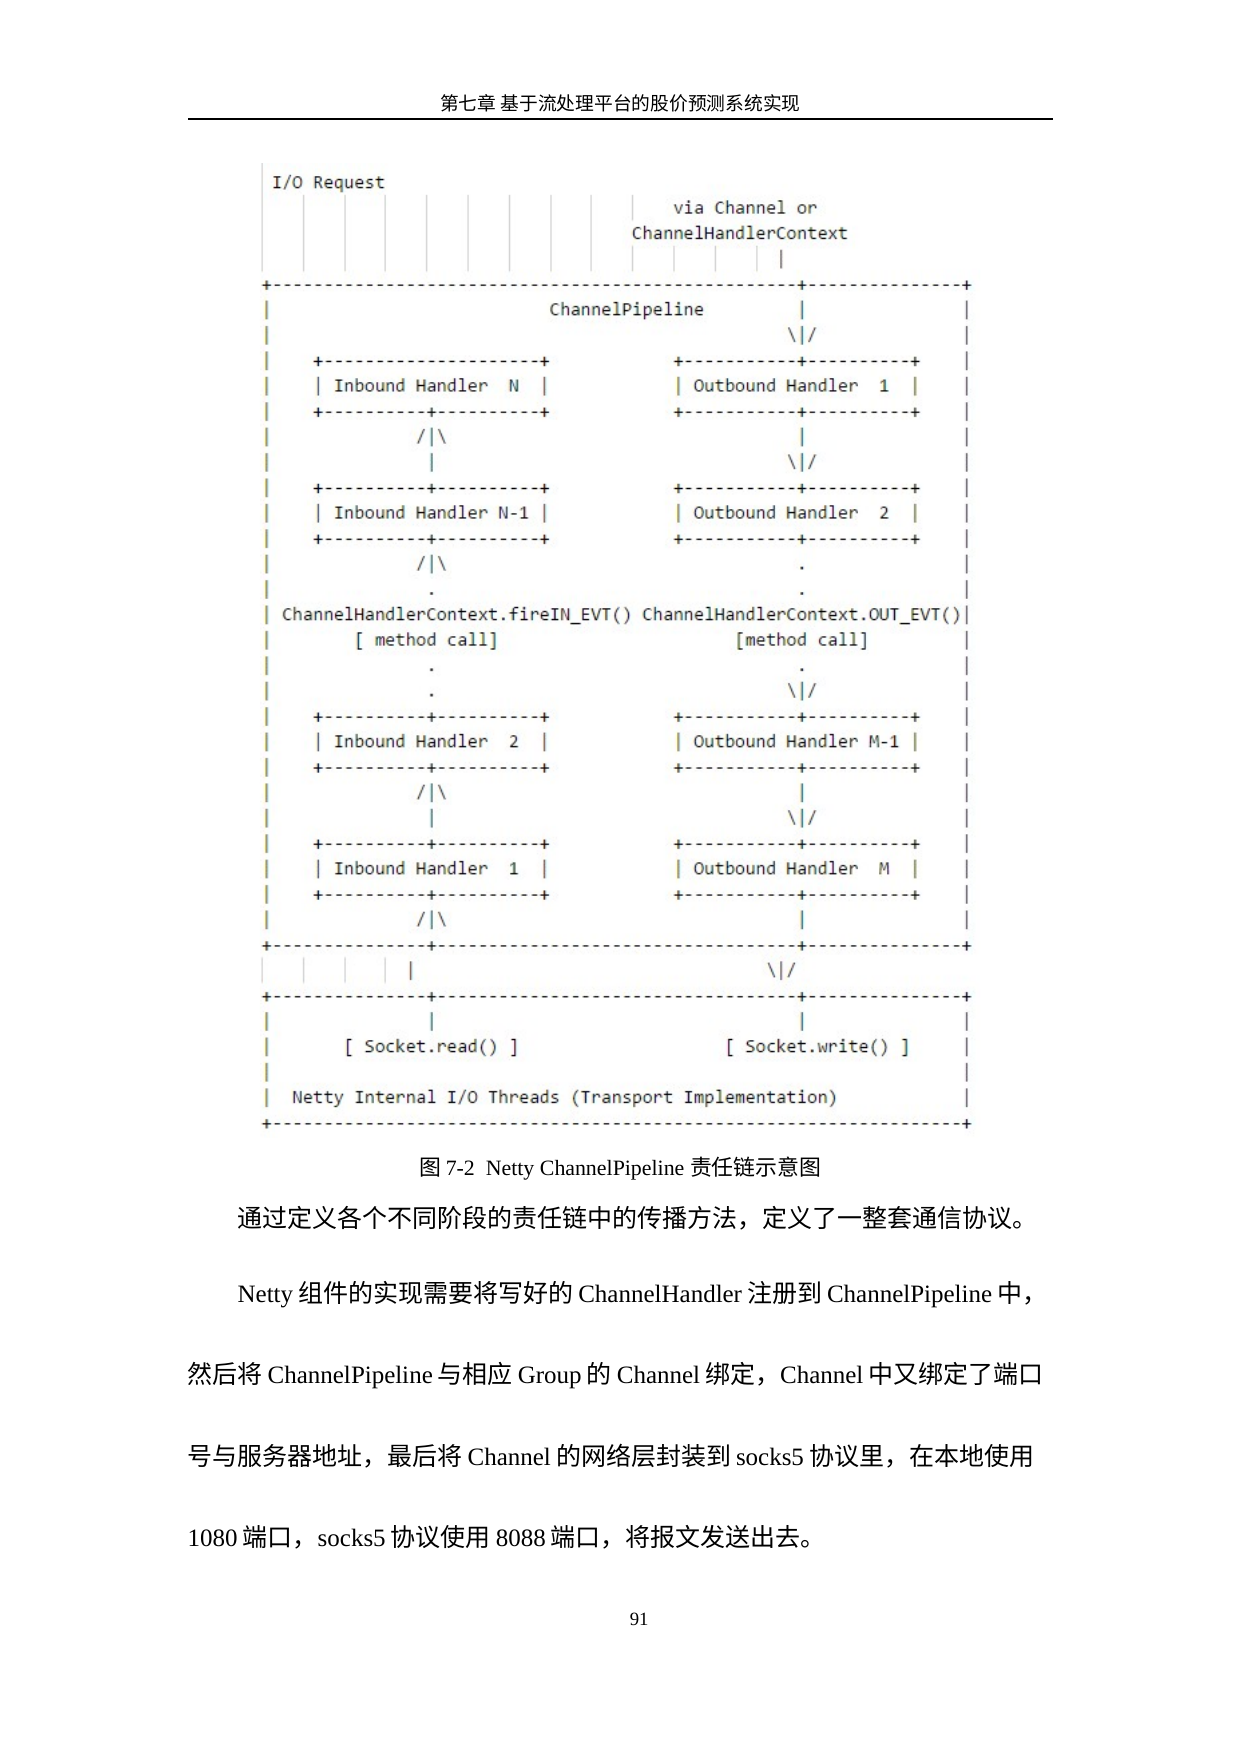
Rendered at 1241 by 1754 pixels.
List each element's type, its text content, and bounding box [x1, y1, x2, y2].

text 图7-2 Netty ChannelPipeline 责任链示意图 [187, 1149, 1053, 1183]
text Netty组件的实现需要将写好的ChannelHandler注册到ChannelPipeline中，然后将ChannelPipeline与相应Group的Channel绑定，Channel中又绑定了端口号与服务器地址，最后将Channel的网络层封装到socks5协议里，在本地使用1080端口，socks5协议使用8088端口，将报文发送出去。 [187, 1258, 1053, 1570]
picture [259, 163, 981, 1138]
text 通过定义各个不同阶段的责任链中的传播方法，定义了一整套通信协议。 [187, 1183, 1053, 1251]
